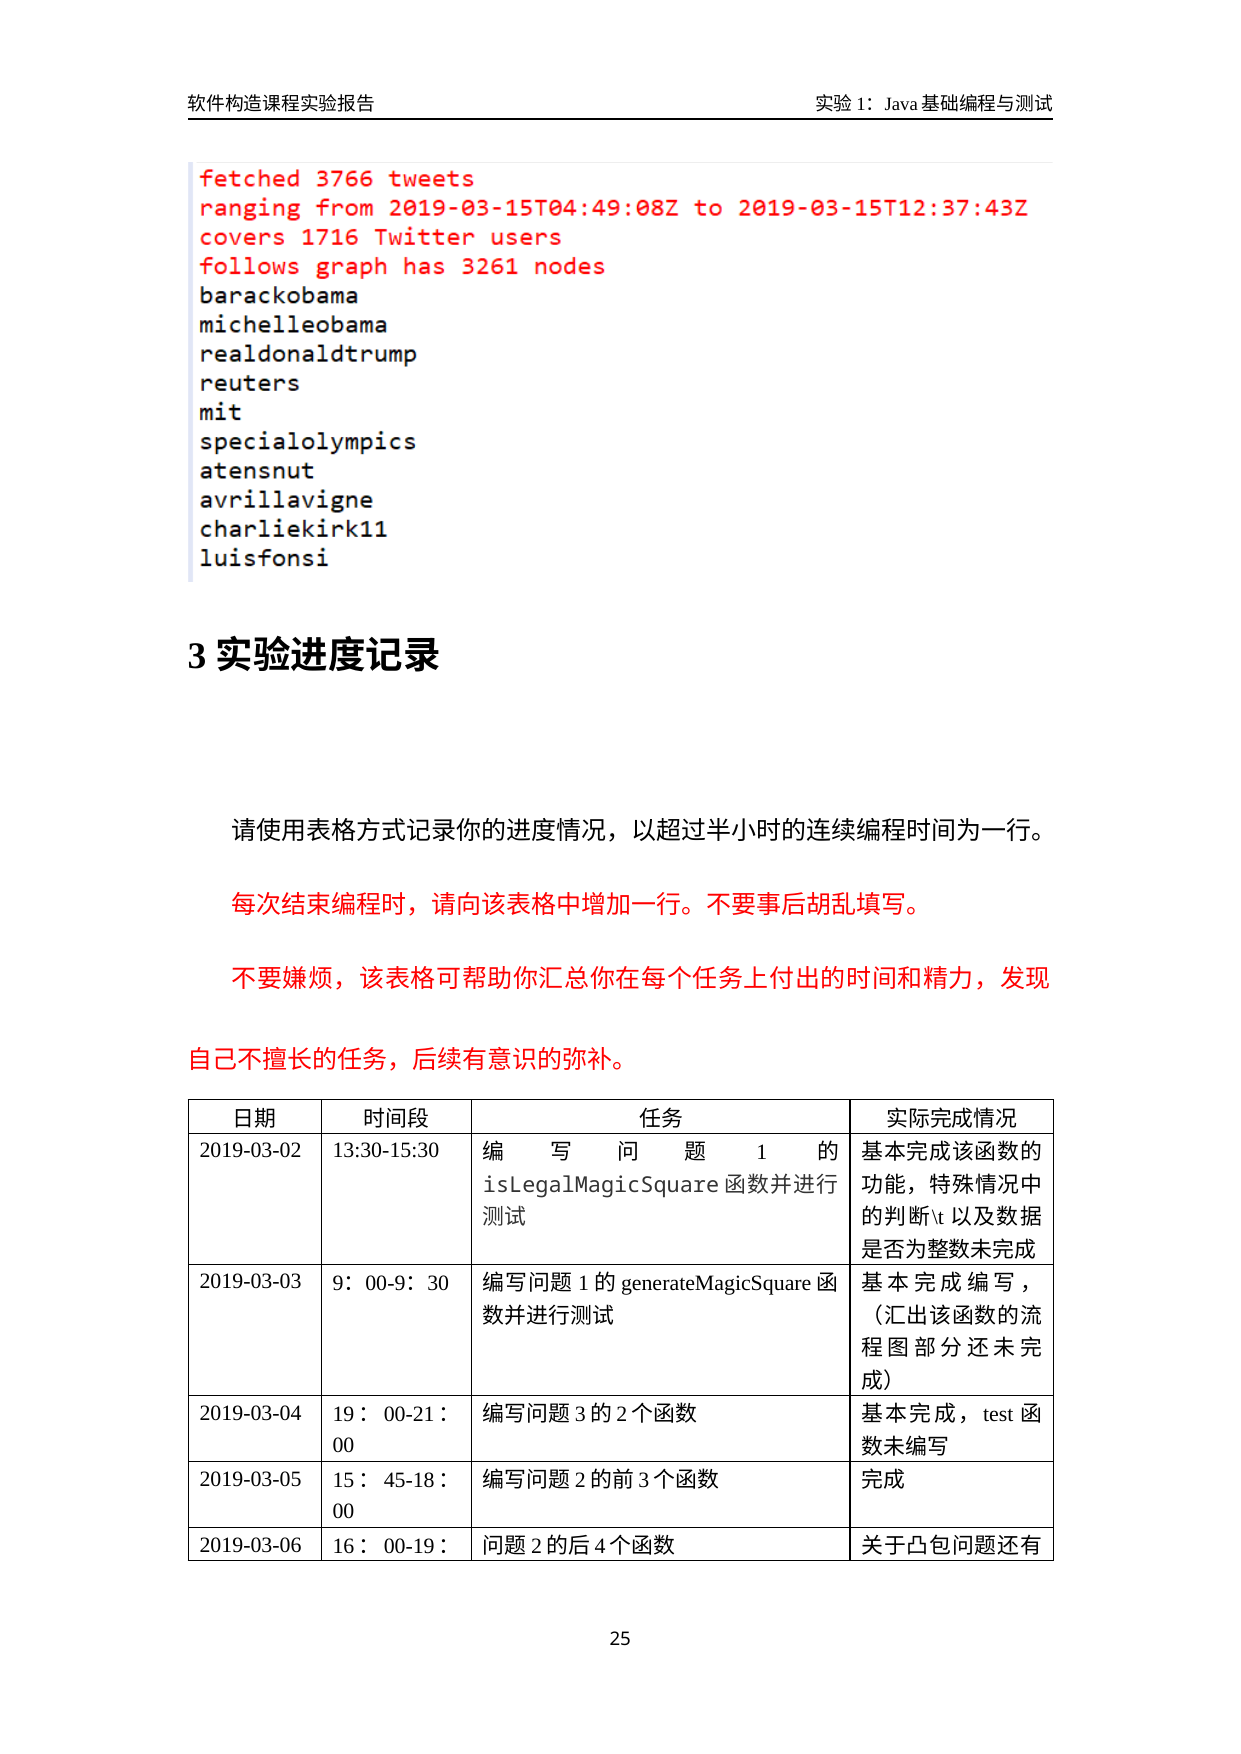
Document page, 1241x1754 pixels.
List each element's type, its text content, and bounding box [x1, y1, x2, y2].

table_cell 编写问题1的generateMagicSquare函数并进行测试 [472, 1265, 849, 1395]
table_cell 基本完成，test函数未编写 [851, 1396, 1053, 1461]
table_cell 9：00-9：30 [322, 1265, 471, 1395]
table_cell 19：00-21：00 [322, 1396, 471, 1461]
table_cell 编写问题2的前3个函数 [472, 1462, 849, 1527]
table_cell 2019-03-06 [189, 1528, 321, 1560]
picture [187, 162, 1053, 582]
table_cell 2019-03-04 [189, 1396, 321, 1461]
table_cell 2019-03-02 [189, 1134, 321, 1264]
table_cell 2019-03-05 [189, 1462, 321, 1527]
table_header 日期 [189, 1100, 321, 1133]
subtitle 实验进度记录 [187, 620, 1053, 685]
table_cell 13:30-15:30 [322, 1134, 471, 1264]
table_cell 编写问题3的2个函数 [472, 1396, 849, 1461]
text 请使用表格方式记录你的进度情况，以超过半小时的连续编程时间为一行。 [187, 796, 1053, 861]
table_header 实际完成情况 [851, 1100, 1053, 1133]
table_cell 15：45-18：00 [322, 1462, 471, 1527]
table_cell 基本完成该函数的功能，特殊情况中的判断\t以及数据是否为整数未完成 [851, 1134, 1053, 1264]
table_cell 问题2的后4个函数 [472, 1528, 849, 1560]
table_cell 2019-03-03 [189, 1265, 321, 1395]
table_cell 16：00-19：00 [322, 1528, 471, 1560]
table_cell 关于凸包问题还有未解决的部分， [851, 1528, 1053, 1560]
table_header 任务 [472, 1100, 849, 1133]
text 每次结束编程时，请向该表格中增加一行。不要事后胡乱填写。 [187, 870, 1053, 935]
table_cell 基本完成编写，（汇出该函数的流程图部分还未完成） [851, 1265, 1053, 1395]
table_cell 完成 [851, 1462, 1053, 1527]
text 不要嫌烦，该表格可帮助你汇总你在每个任务上付出的时间和精力，发现自己不擅长的任务，后续有意识的弥补。 [187, 944, 1053, 1090]
table_header 时间段 [322, 1100, 471, 1133]
table_cell 编写问题1的isLegalMagicSquare函数并进行测试 [472, 1134, 849, 1264]
